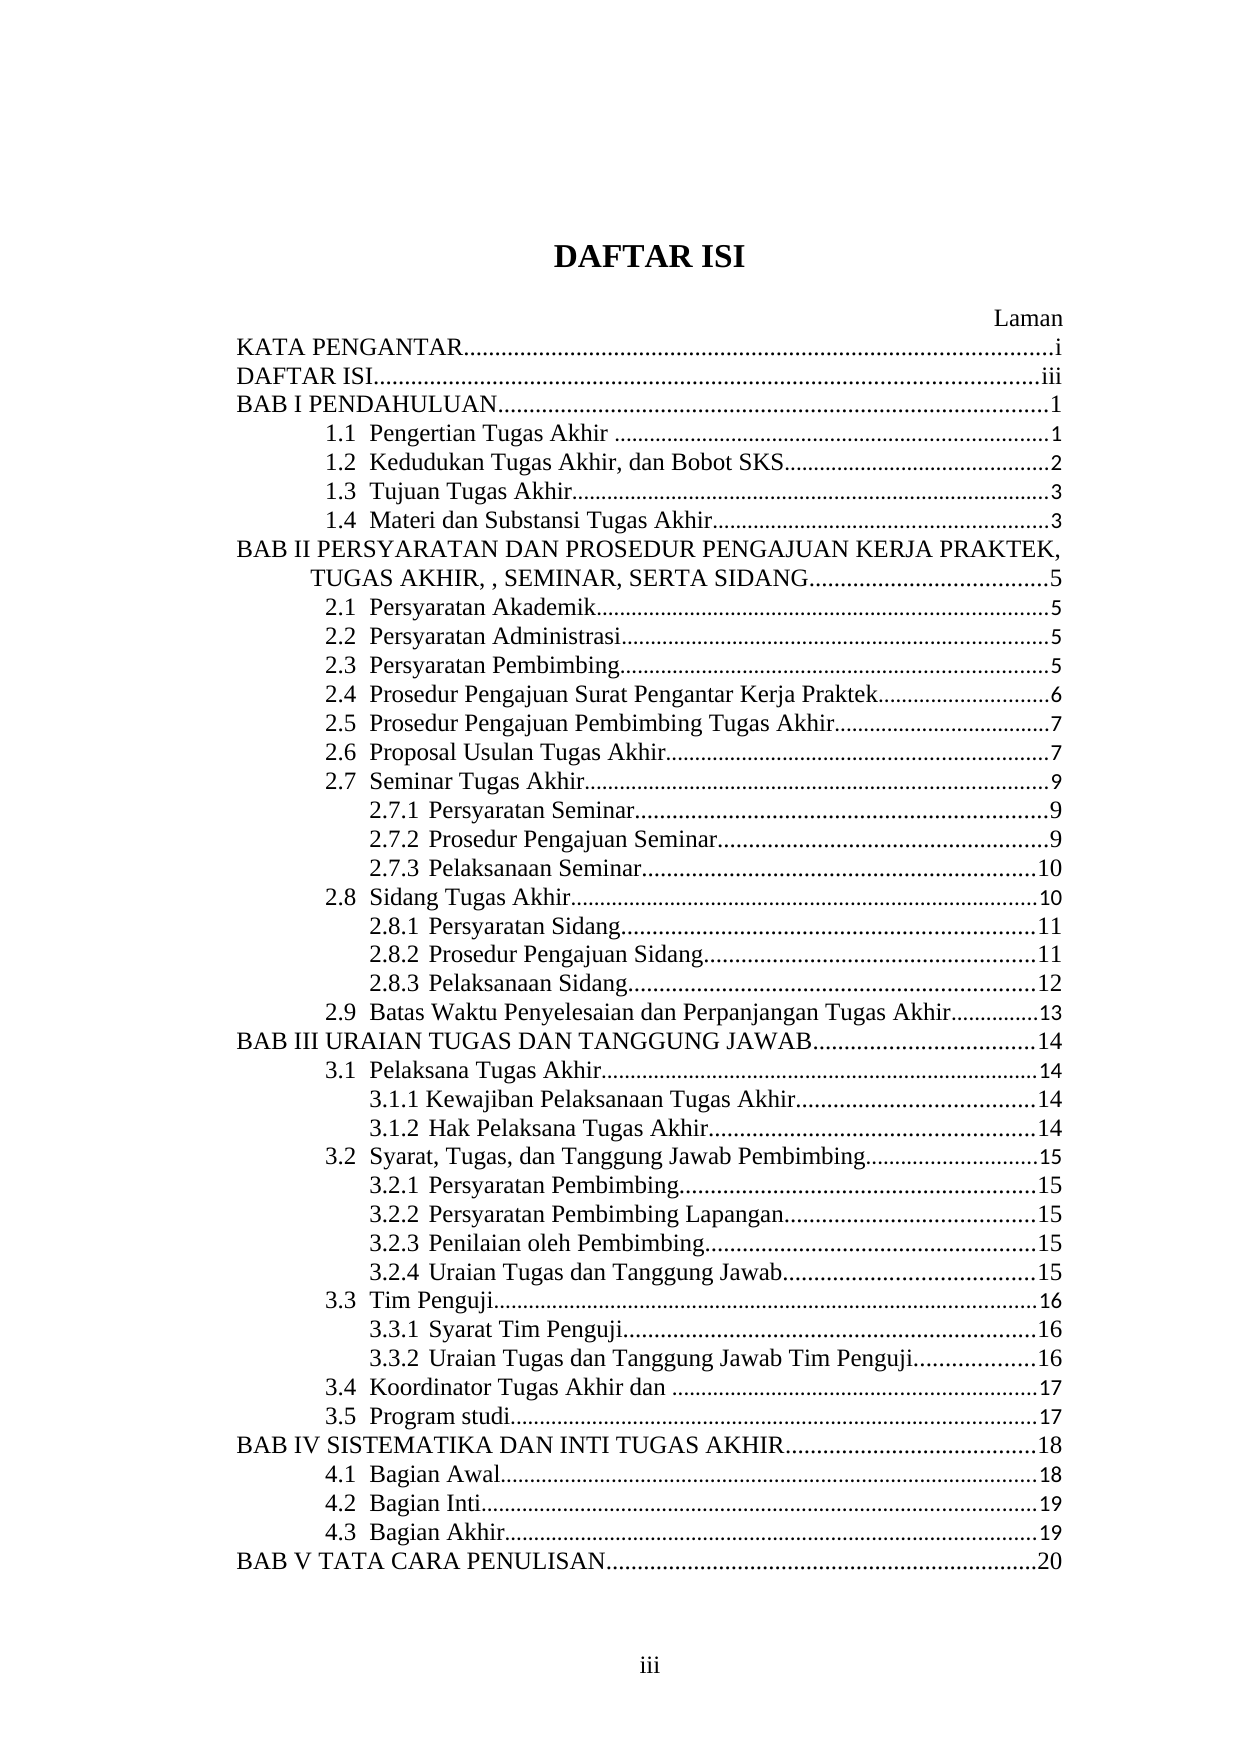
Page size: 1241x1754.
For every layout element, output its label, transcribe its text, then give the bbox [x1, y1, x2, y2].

text KATA PENGANTAR i [236, 332, 1063, 361]
text 3.1.2 Hak Pelaksana Tugas Akhir 14 [369, 1113, 1063, 1141]
text 1.3 Tujuan Tugas Akhir 3 [325, 476, 1063, 506]
text 3.2.2 Persyaratan Pembimbing Lapangan 15 [369, 1199, 1063, 1228]
text BAB I PENDAHULUAN 1 [236, 389, 1063, 418]
text 2.8.1 Persyaratan Sidang 11 [369, 911, 1063, 939]
text 2.2 Persyaratan Administrasi 5 [325, 621, 1063, 650]
text 2.3 Persyaratan Pembimbing 5 [325, 650, 1063, 679]
text 3.4 Koordinator Tugas Akhir dan 17 [325, 1372, 1063, 1401]
text 2.7.1 Persyaratan Seminar 9 [369, 796, 1063, 824]
text 2.7 Seminar Tugas Akhir 9 [325, 766, 1063, 796]
text 3.3.2 Uraian Tugas dan Tanggung Jawab Tim Penguji 16 [369, 1343, 1063, 1372]
text 3.3.1 Syarat Tim Penguji 16 [369, 1314, 1063, 1343]
text Laman [236, 303, 1063, 332]
text 2.4 Prosedur Pengajuan Surat Pengantar Kerja Praktek 6 [325, 679, 1063, 708]
text 2.6 Proposal Usulan Tugas Akhir 7 [325, 737, 1063, 766]
text 3.5 Program studi 17 [325, 1401, 1063, 1430]
text 2.8 Sidang Tugas Akhir 10 [325, 882, 1063, 911]
text 2.7.3 Pelaksanaan Seminar 10 [369, 853, 1063, 882]
text 2.7.2 Prosedur Pengajuan Seminar 9 [369, 824, 1063, 853]
text 2.8.2 Prosedur Pengajuan Sidang 11 [369, 939, 1063, 968]
text 3.3 Tim Penguji 16 [325, 1286, 1063, 1314]
text 3.2.4 Uraian Tugas dan Tanggung Jawab 15 [369, 1257, 1063, 1286]
subtitle DAFTAR ISI [236, 236, 1063, 274]
text 4.1 Bagian Awal 18 [325, 1459, 1063, 1488]
text 2.1 Persyaratan Akademik 5 [325, 592, 1063, 621]
text BAB II PERSYARATAN DAN PROSEDUR PENGAJUAN KERJA PRAKTEK, TUGAS AKHIR, , SEMINAR, SERTA SIDANG 5 [236, 534, 1063, 592]
text 3.2.3 Penilaian oleh Pembimbing 15 [369, 1228, 1063, 1257]
text 3.1.1 Kewajiban Pelaksanaan Tugas Akhir 14 [369, 1084, 1063, 1113]
text BAB III URAIAN TUGAS DAN TANGGUNG JAWAB 14 [236, 1026, 1063, 1055]
text 4.3 Bagian Akhir 19 [325, 1517, 1063, 1546]
text 4.2 Bagian Inti 19 [325, 1488, 1063, 1517]
text 1.4 Materi dan Substansi Tugas Akhir 3 [325, 506, 1063, 534]
text 2.9 Batas Waktu Penyelesaian dan Perpanjangan Tugas Akhir 13 [325, 997, 1063, 1026]
text 3.2.1 Persyaratan Pembimbing 15 [369, 1171, 1063, 1199]
text BAB IV SISTEMATIKA DAN INTI TUGAS AKHIR 18 [236, 1430, 1063, 1459]
text DAFTAR ISI iii [236, 361, 1063, 389]
text 1.1 Pengertian Tugas Akhir 1 [325, 418, 1063, 447]
text BAB V TATA CARA PENULISAN 20 [236, 1546, 1063, 1575]
text 3.2 Syarat, Tugas, dan Tanggung Jawab Pembimbing 15 [325, 1141, 1063, 1171]
text 2.8.3 Pelaksanaan Sidang 12 [369, 968, 1063, 997]
text 3.1 Pelaksana Tugas Akhir 14 [325, 1055, 1063, 1084]
text 1.2 Kedudukan Tugas Akhir, dan Bobot SKS 2 [325, 447, 1063, 476]
text 2.5 Prosedur Pengajuan Pembimbing Tugas Akhir 7 [325, 708, 1063, 737]
